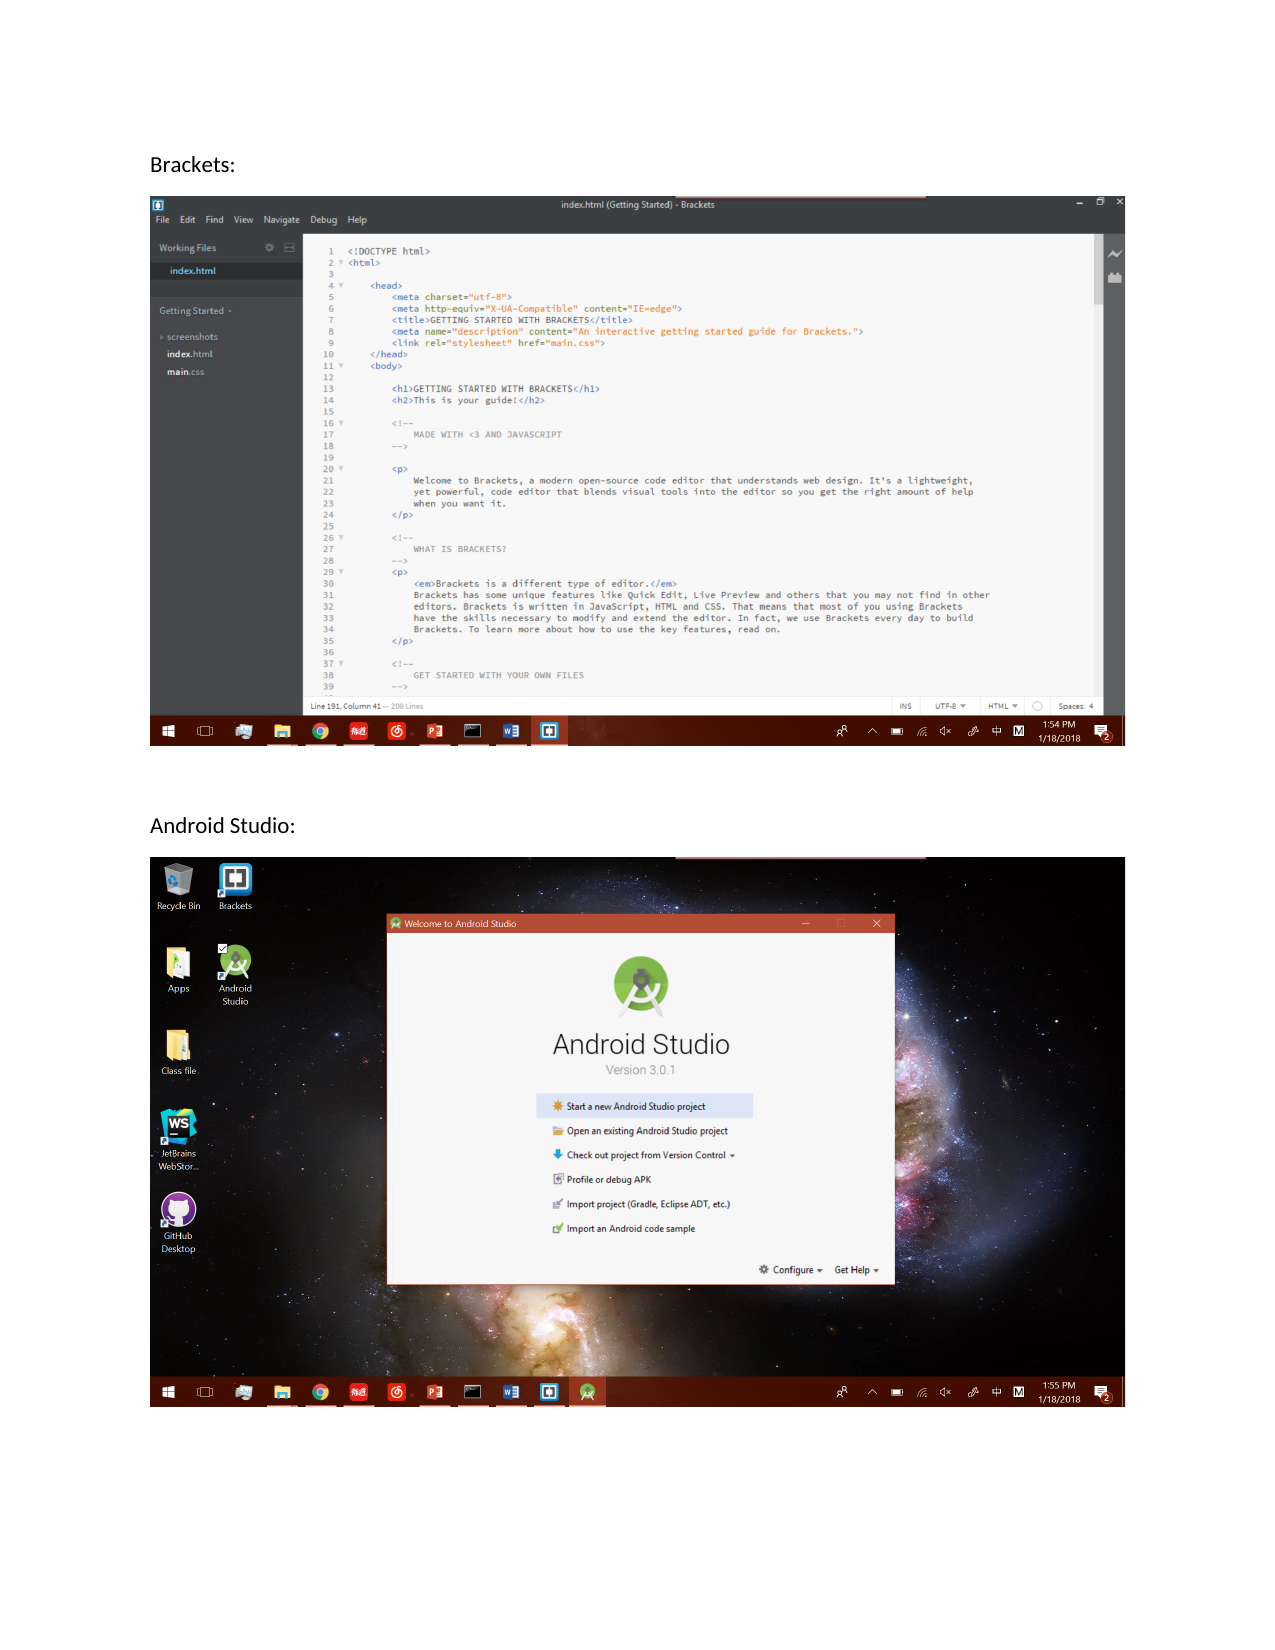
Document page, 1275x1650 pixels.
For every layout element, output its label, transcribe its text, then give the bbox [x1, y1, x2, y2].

text Brackets: [150, 150, 1125, 178]
text Android Studio: [150, 811, 1125, 839]
picture [150, 857, 1125, 1407]
picture [150, 196, 1125, 746]
